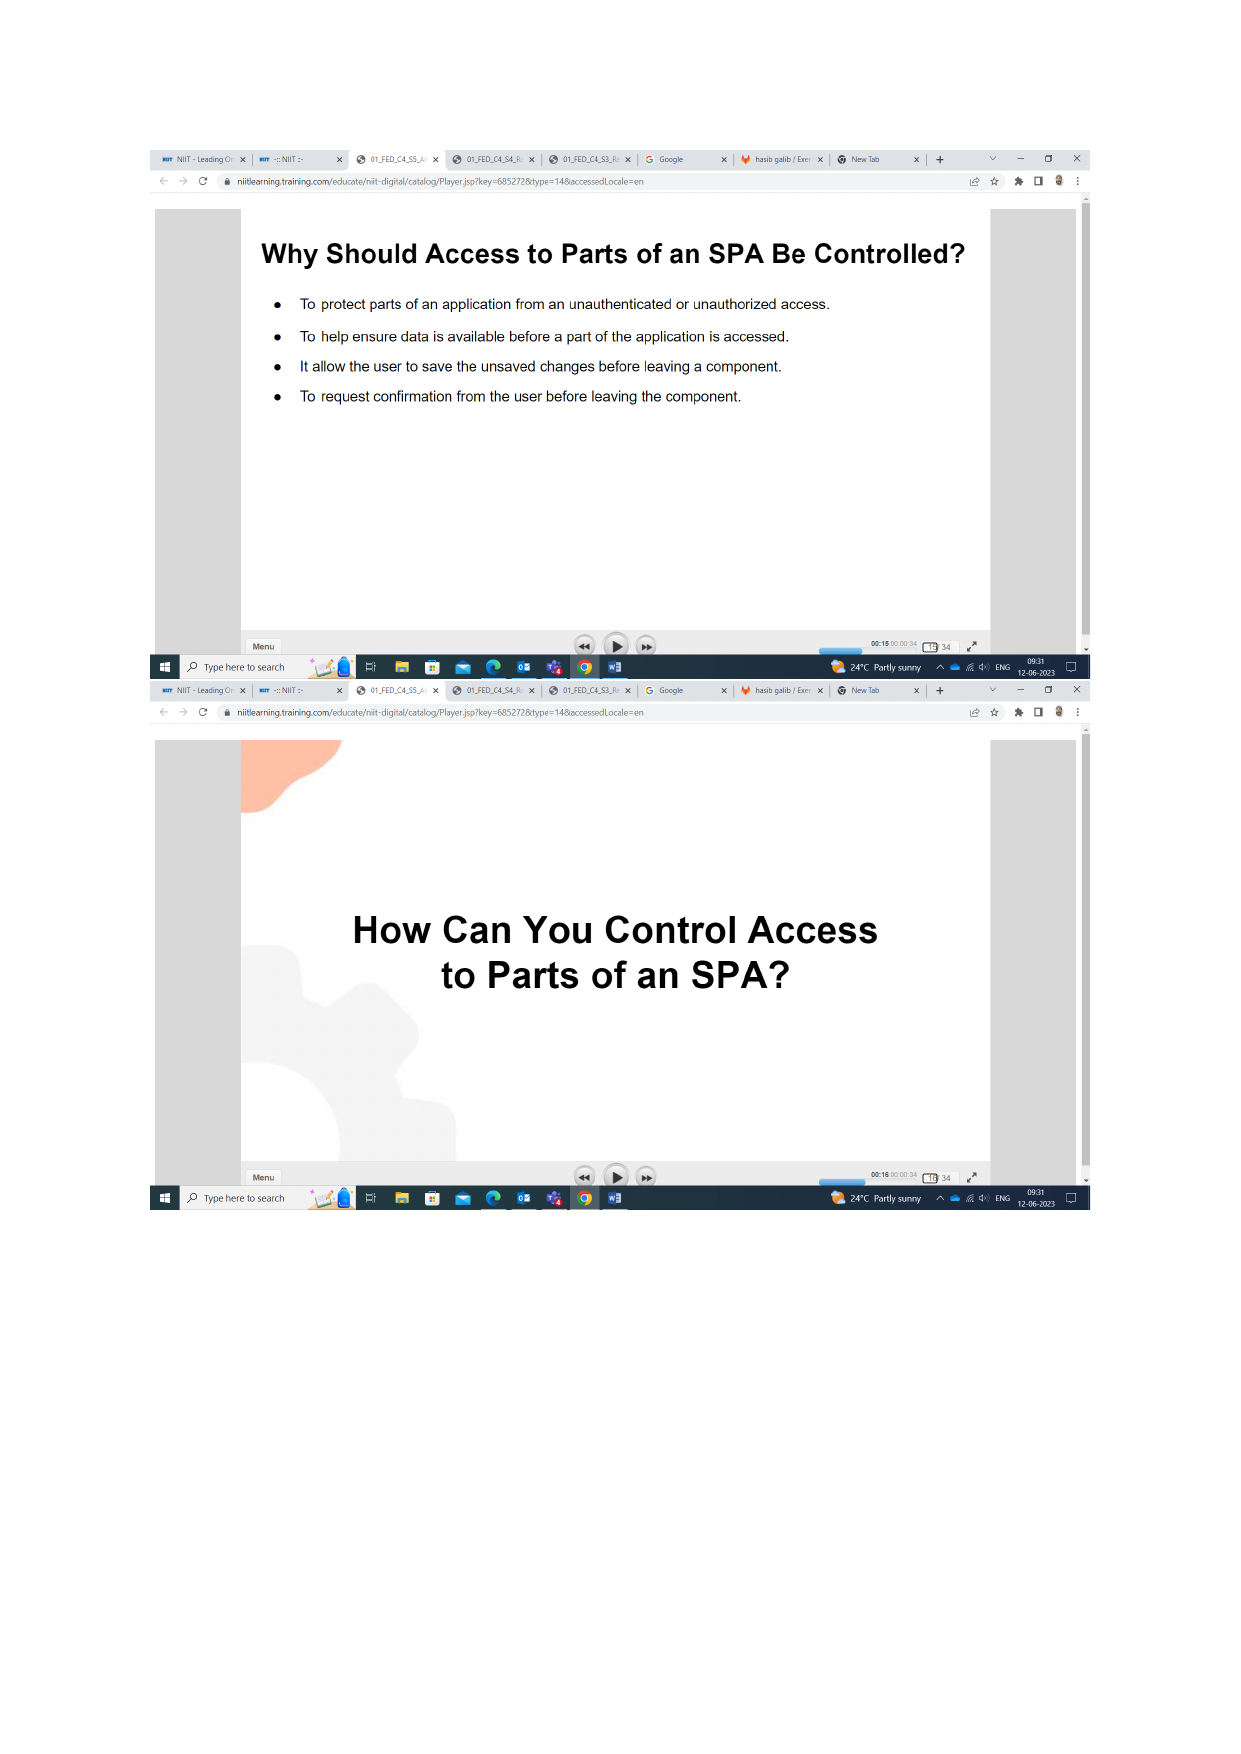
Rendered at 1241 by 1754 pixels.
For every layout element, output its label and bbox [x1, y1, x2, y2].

picture [150, 681, 1091, 1210]
picture [150, 150, 1091, 679]
